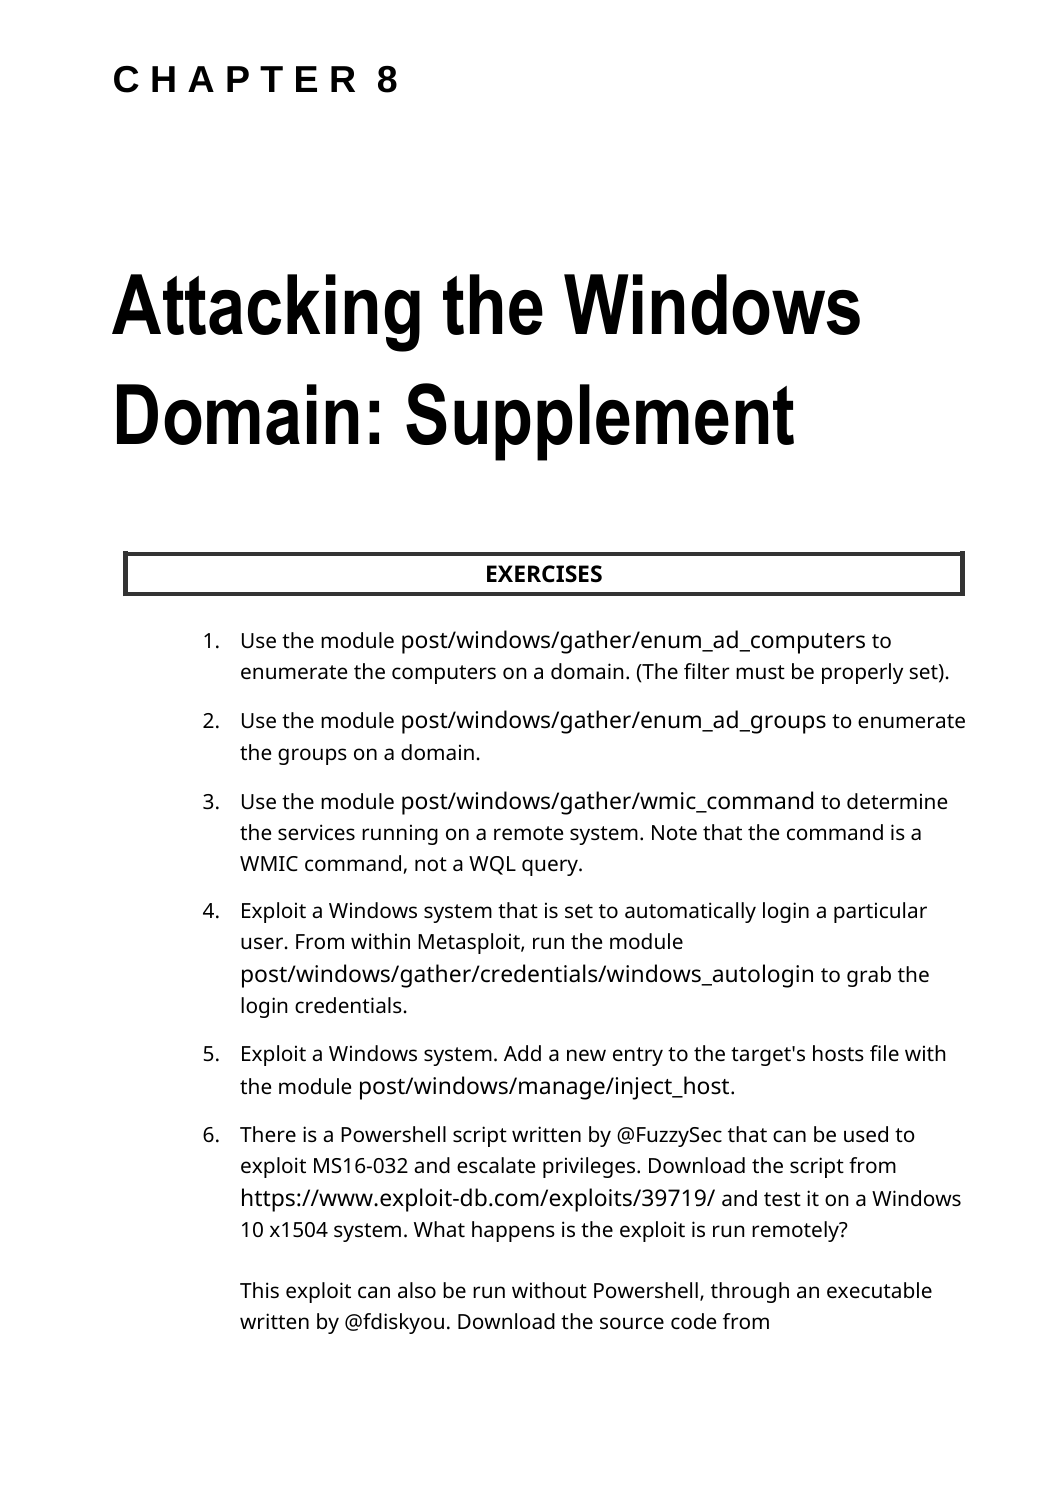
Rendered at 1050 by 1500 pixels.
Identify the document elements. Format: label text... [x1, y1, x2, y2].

title Attacking the Windows Domain: Supplement [112, 257, 975, 462]
text Use the module post/windows/gather/wmic_command to determine the services running on a remote system. Note that the command is a WMIC command, not a WQL query. [202, 785, 975, 878]
text Exploit a Windows system. Add a new entry to the target's hosts file with the module post/windows/manage/inject_host. [202, 1039, 975, 1101]
text Exploit a Windows system that is set to automatically login a particular user. From within Metasploit, run the module post/windows/gather/credentials/windows_autologin to grab the login credentials. [202, 896, 975, 1020]
text Exercises [128, 556, 960, 592]
text Use the module post/windows/gather/enum_ad_computers to enumerate the computers on a domain. (The filter must be properly set). [202, 624, 975, 686]
text Use the module post/windows/gather/enum_ad_groups to enumerate the groups on a domain. [202, 704, 975, 766]
